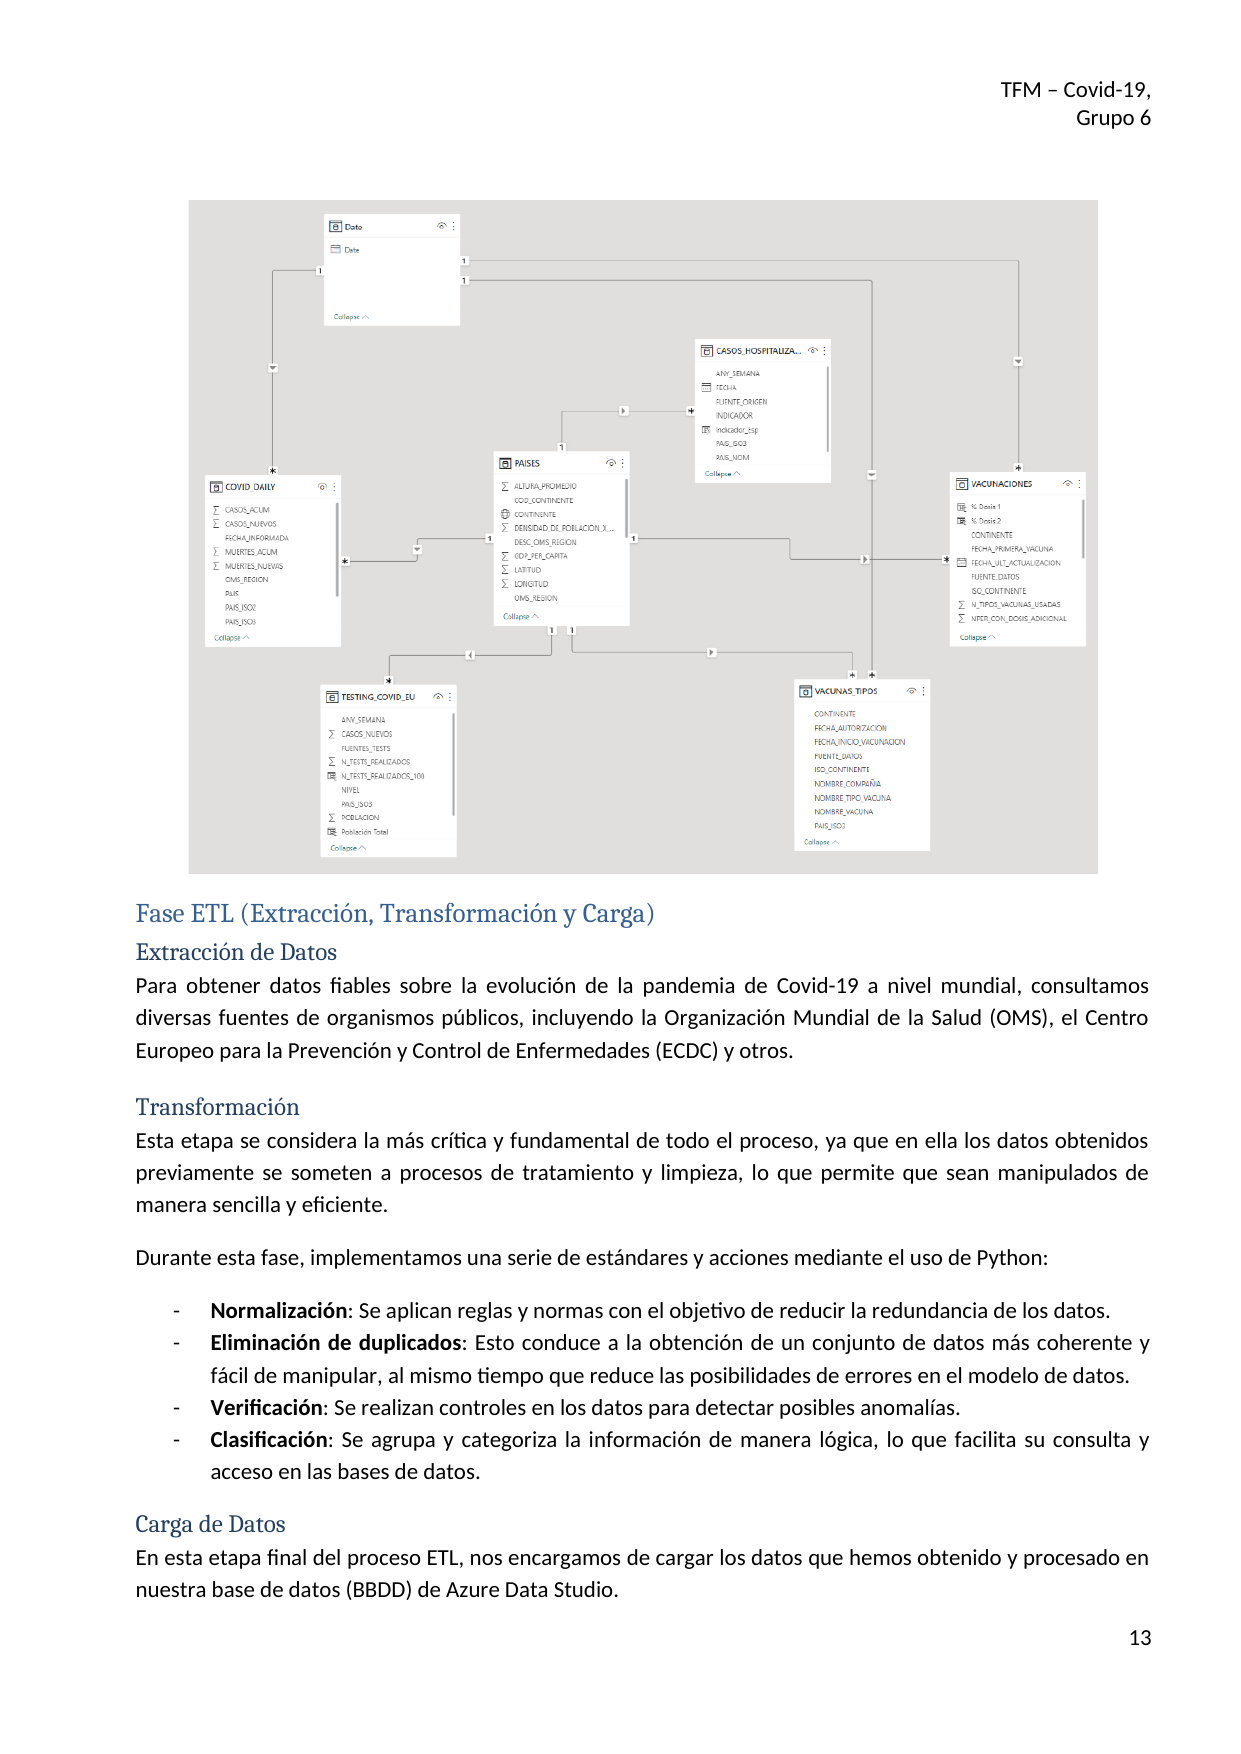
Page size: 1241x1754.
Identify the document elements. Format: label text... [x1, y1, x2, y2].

list Clasificación: Se agrupa y categoriza la información de manera lógica, lo que facilita su consulta y acceso en las bases de datos. [173, 1425, 1151, 1485]
text Esta etapa se considera la más crítica y fundamental de todo el proceso, ya que en ella los datos obtenidos previamente se someten a procesos de tratamiento y limpieza, lo que permite que sean manipulados de manera sencilla y eficiente. [135, 1126, 1151, 1218]
subtitle Fase ETL (Extracción, Transformación y Carga) [135, 898, 1151, 929]
subtitle Carga de Datos [135, 1510, 1151, 1539]
list Normalización: Se aplican reglas y normas con el objetivo de reducir la redundancia de los datos. [173, 1296, 1151, 1324]
subtitle Transformación [135, 1093, 1151, 1122]
list Eliminación de duplicados: Esto conduce a la obtención de un conjunto de datos más coherente y fácil de manipular, al mismo tiempo que reduce las posibilidades de errores en el modelo de datos. [173, 1328, 1151, 1389]
text En esta etapa final del proceso ETL, nos encargamos de cargar los datos que hemos obtenido y procesado en nuestra base de datos (BBDD) de Azure Data Studio. [135, 1543, 1151, 1603]
list Verificación: Se realizan controles en los datos para detectar posibles anomalías. [173, 1393, 1151, 1421]
text Durante esta fase, implementamos una serie de estándares y acciones mediante el uso de Python: [135, 1243, 1151, 1271]
picture [188, 200, 1099, 874]
text Para obtener datos fiables sobre la evolución de la pandemia de Covid-19 a nivel mundial, consultamos diversas fuentes de organismos públicos, incluyendo la Organización Mundial de la Salud (OMS), el Centro Europeo para la Prevención y Control de Enfermedades (ECDC) y otros. [135, 971, 1151, 1064]
subtitle Extracción de Datos [135, 938, 1151, 967]
